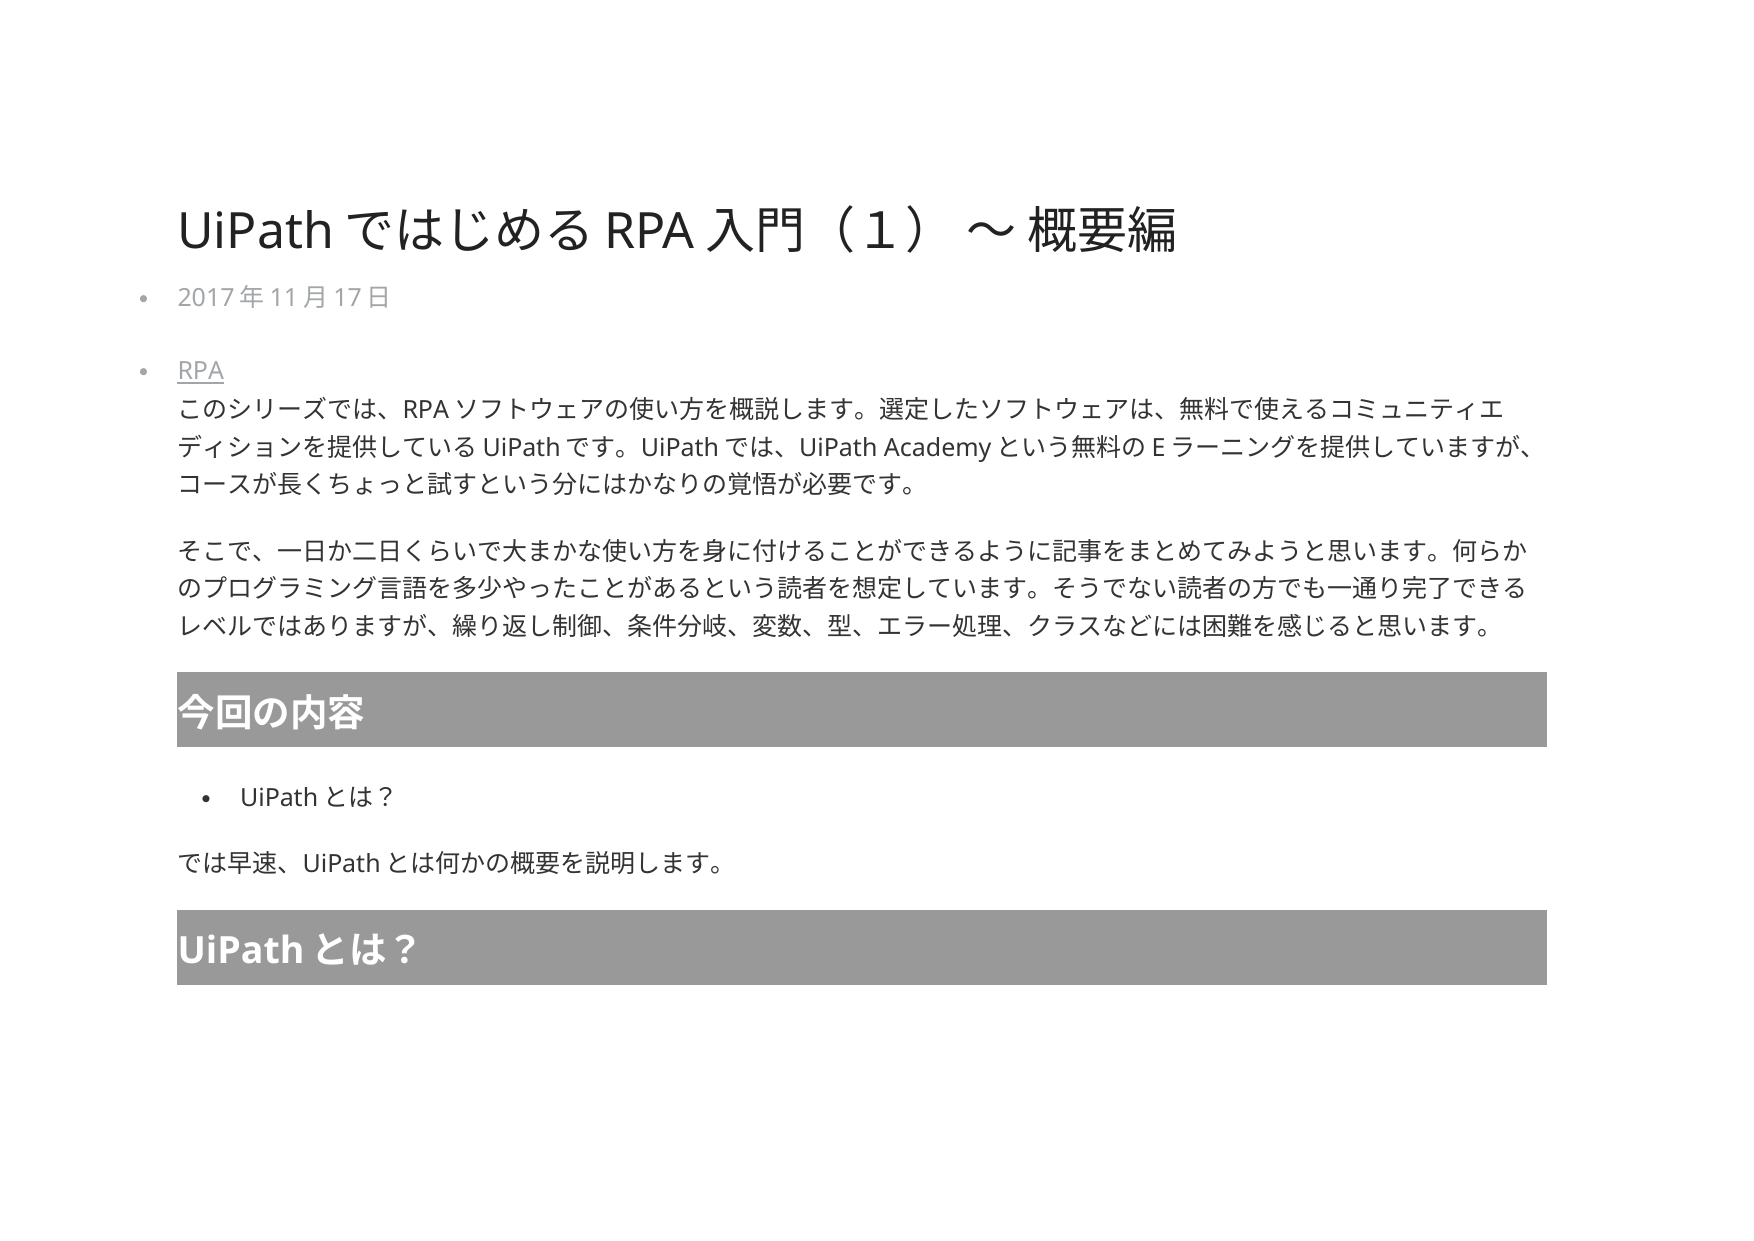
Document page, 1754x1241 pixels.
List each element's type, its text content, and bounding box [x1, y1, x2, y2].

list UiPathとは？ [202, 776, 1547, 814]
text UiPathではじめるRPA入門（１） 〜 概要編 [177, 189, 1547, 264]
list 2017年11月17日 [140, 276, 1525, 314]
text 今回の内容 [177, 672, 1547, 747]
text そこで、一日か二日くらいで大まかな使い方を身に付けることができるように記事をまとめてみようと思います。何らかのプログラミング言語を多少やったことがあるという読者を想定しています。そうでない読者の方でも一通り完了できるレベルではありますが、繰り返し制御、条件分岐、変数、型、エラー処理、クラスなどには困難を感じると思います。 [177, 531, 1547, 643]
text では早速、UiPathとは何かの概要を説明します。 [177, 843, 1547, 881]
text UiPathとは？ [177, 910, 1547, 985]
list RPA [140, 351, 1525, 389]
text このシリーズでは、RPAソフトウェアの使い方を概説します。選定したソフトウェアは、無料で使えるコミュニティエディションを提供しているUiPathです。UiPathでは、UiPath Academyという無料のEラーニングを提供していますが、コースが長くちょっと試すという分にはかなりの覚悟が必要です。 [177, 389, 1547, 501]
